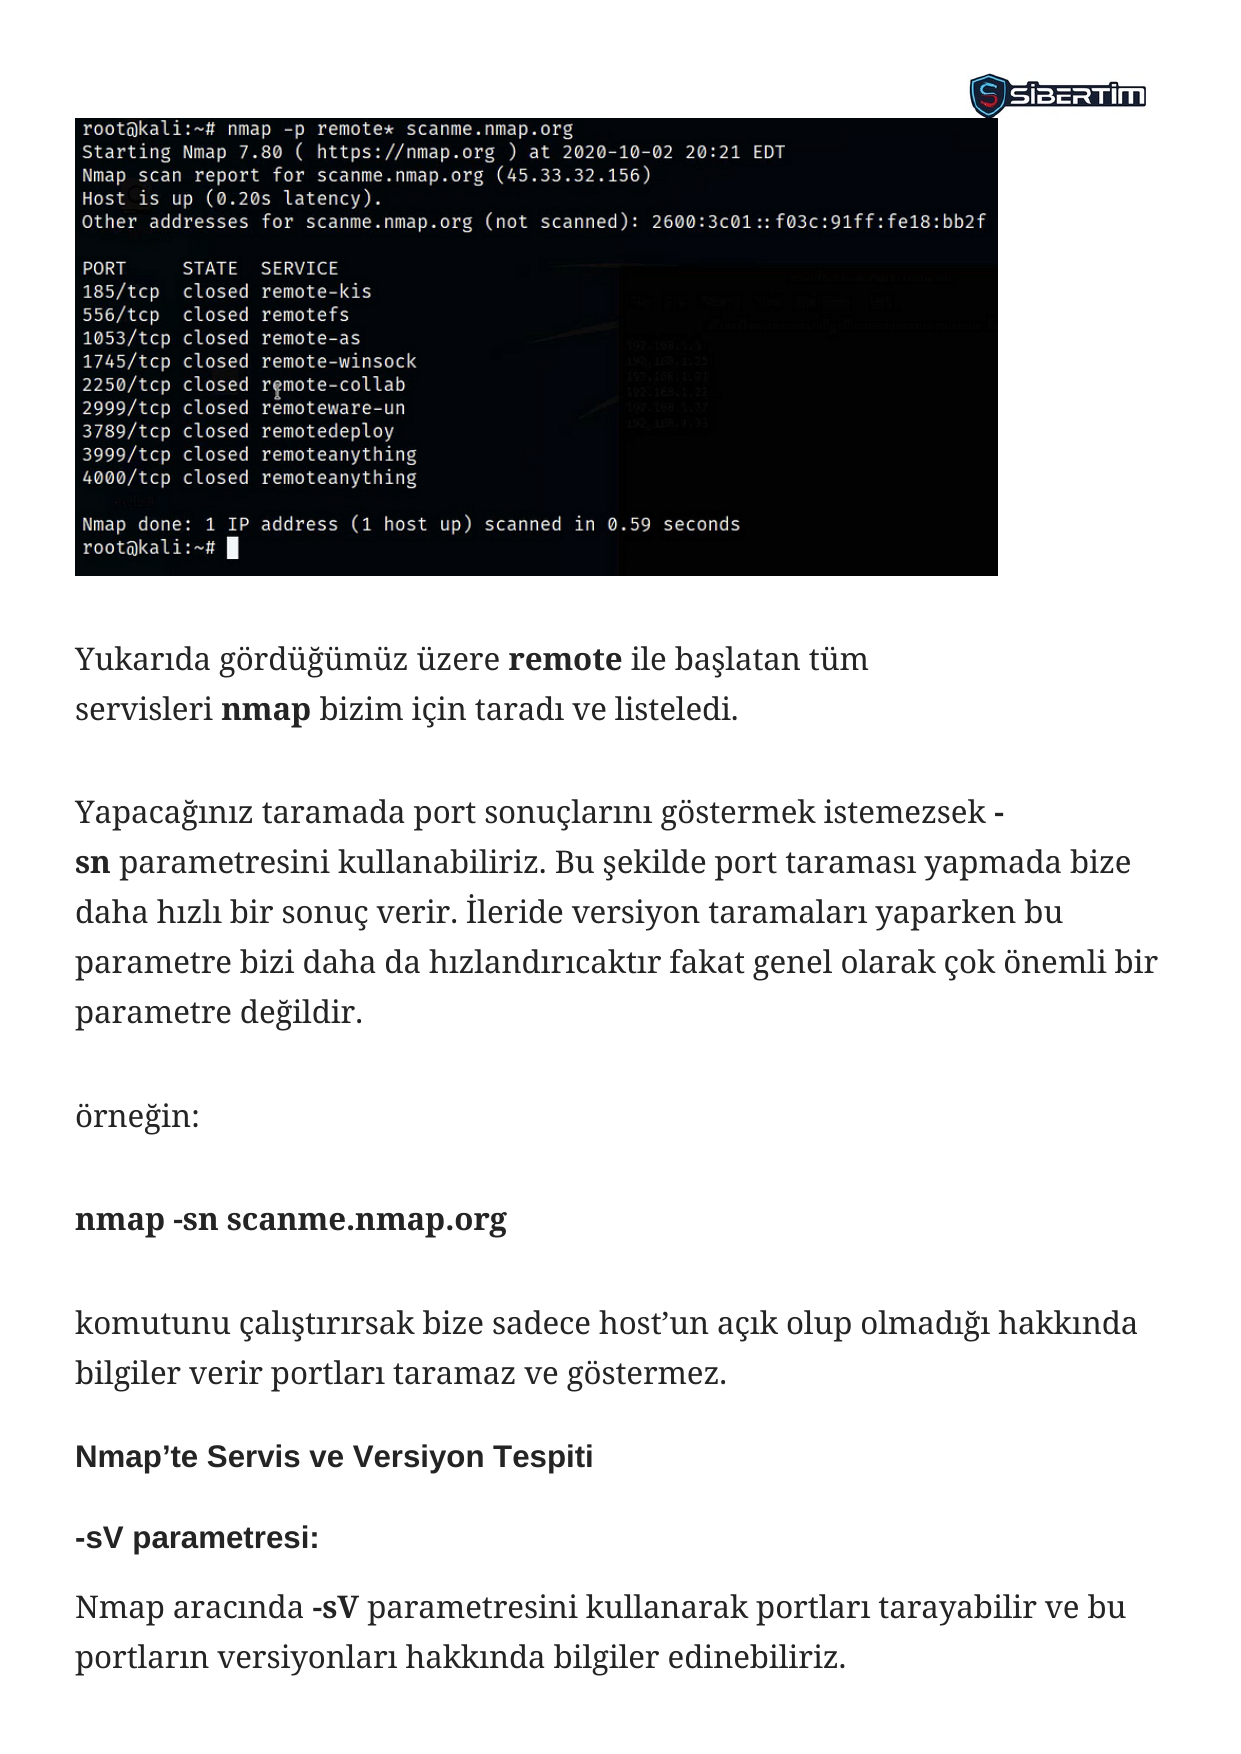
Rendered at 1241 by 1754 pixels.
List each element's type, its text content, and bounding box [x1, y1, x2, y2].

text Nmap aracında -sV parametresini kullanarak portları tarayabilir ve bu portların versiyonları hakkında bilgiler edinebiliriz. [75, 1578, 1165, 1678]
text -sV parametresi: [75, 1517, 1165, 1554]
picture [75, 73, 1147, 576]
text Yukarıda gördüğümüz üzere remote ile başlatan tüm servisleri nmap bizim için taradı ve listeledi. [75, 629, 1165, 729]
text nmap -sn scanme.nmap.org [75, 1190, 1165, 1240]
text Nmap’te Servis ve Versiyon Tespiti [75, 1437, 1165, 1474]
text komutunu çalıştırırsak bize sadece host’un açık olup olmadığı hakkında bilgiler verir portları taramaz ve göstermez. [75, 1293, 1165, 1393]
text örneğin: [75, 1086, 1165, 1136]
text Yapacağınız taramada port sonuçlarını göstermek istemezsek -sn parametresini kullanabiliriz. Bu şekilde port taraması yapmada bize daha hızlı bir sonuç verir. İleride versiyon taramaları yaparken bu parametre bizi daha da hızlandırıcaktır fakat genel olarak çok önemli bir parametre değildir. [75, 783, 1165, 1033]
